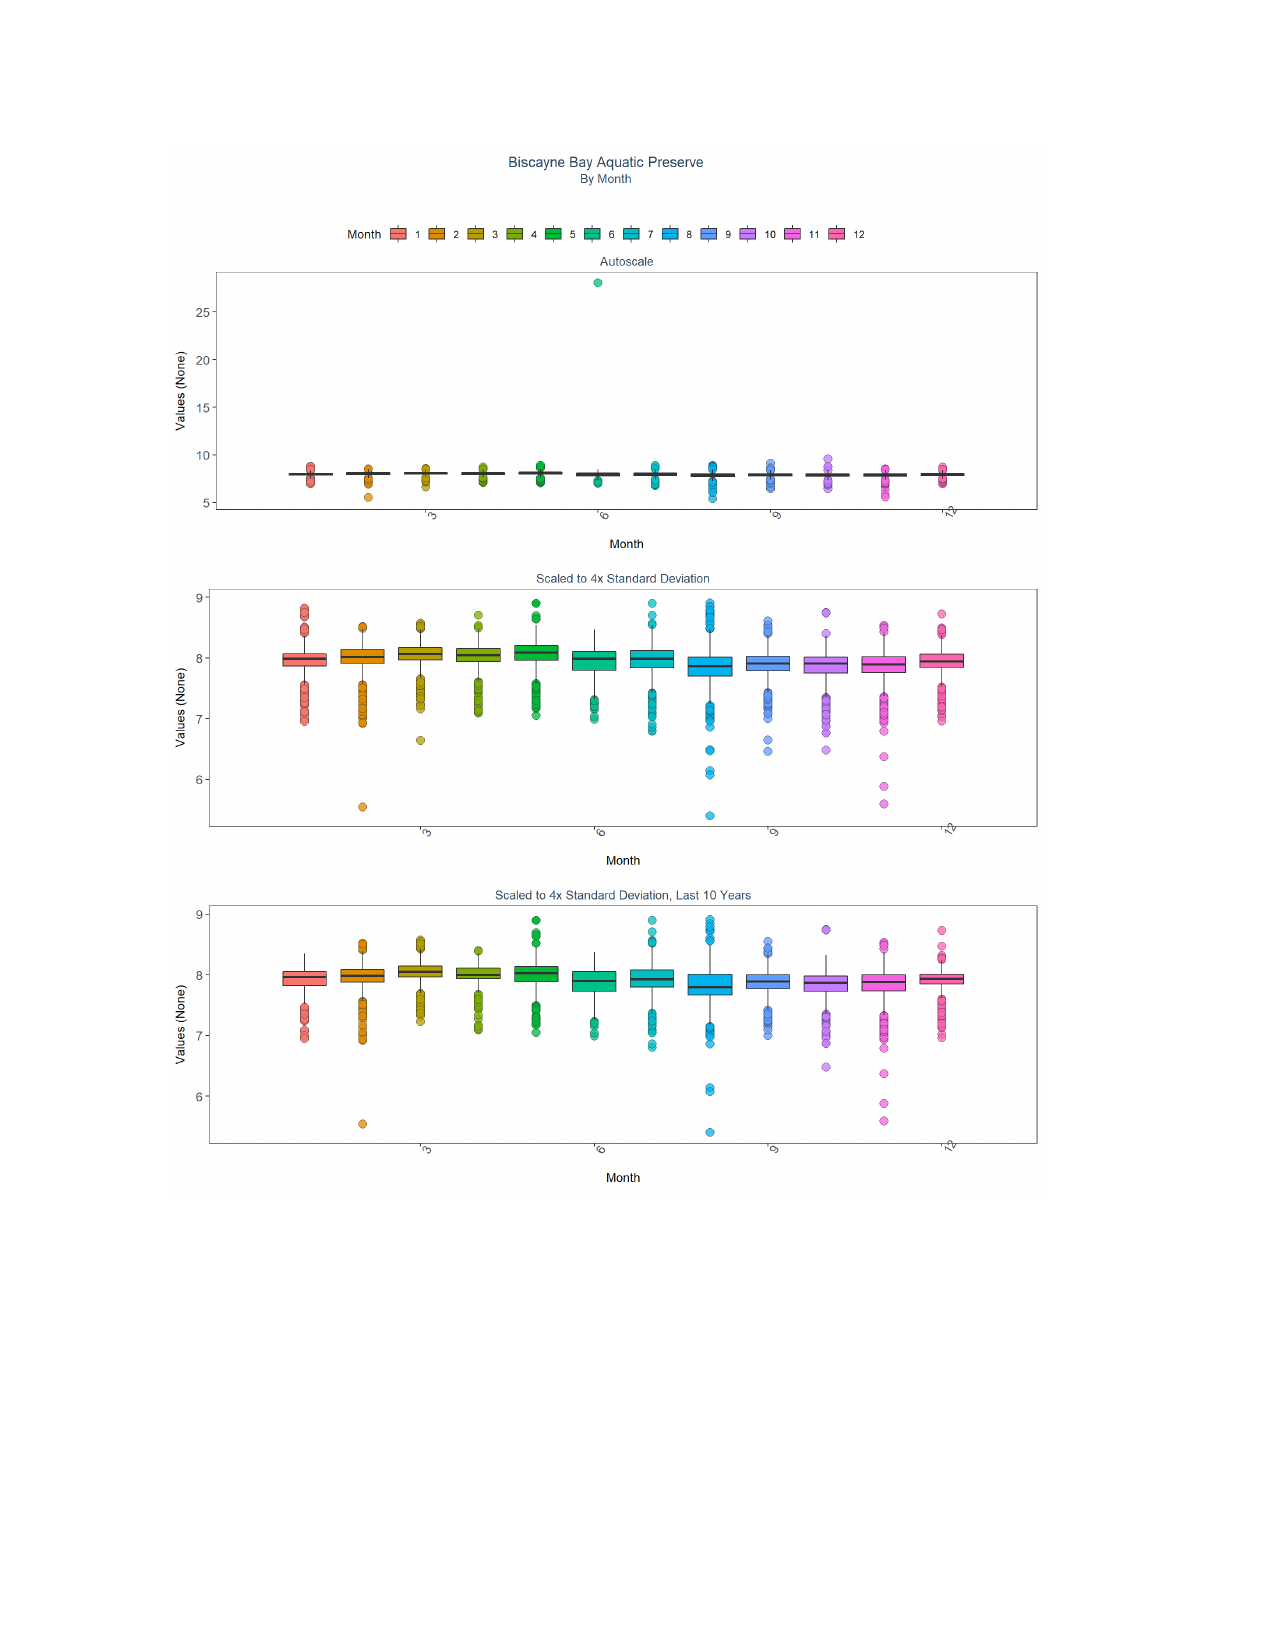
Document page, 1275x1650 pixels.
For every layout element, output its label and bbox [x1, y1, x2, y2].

picture [168, 150, 1044, 1200]
